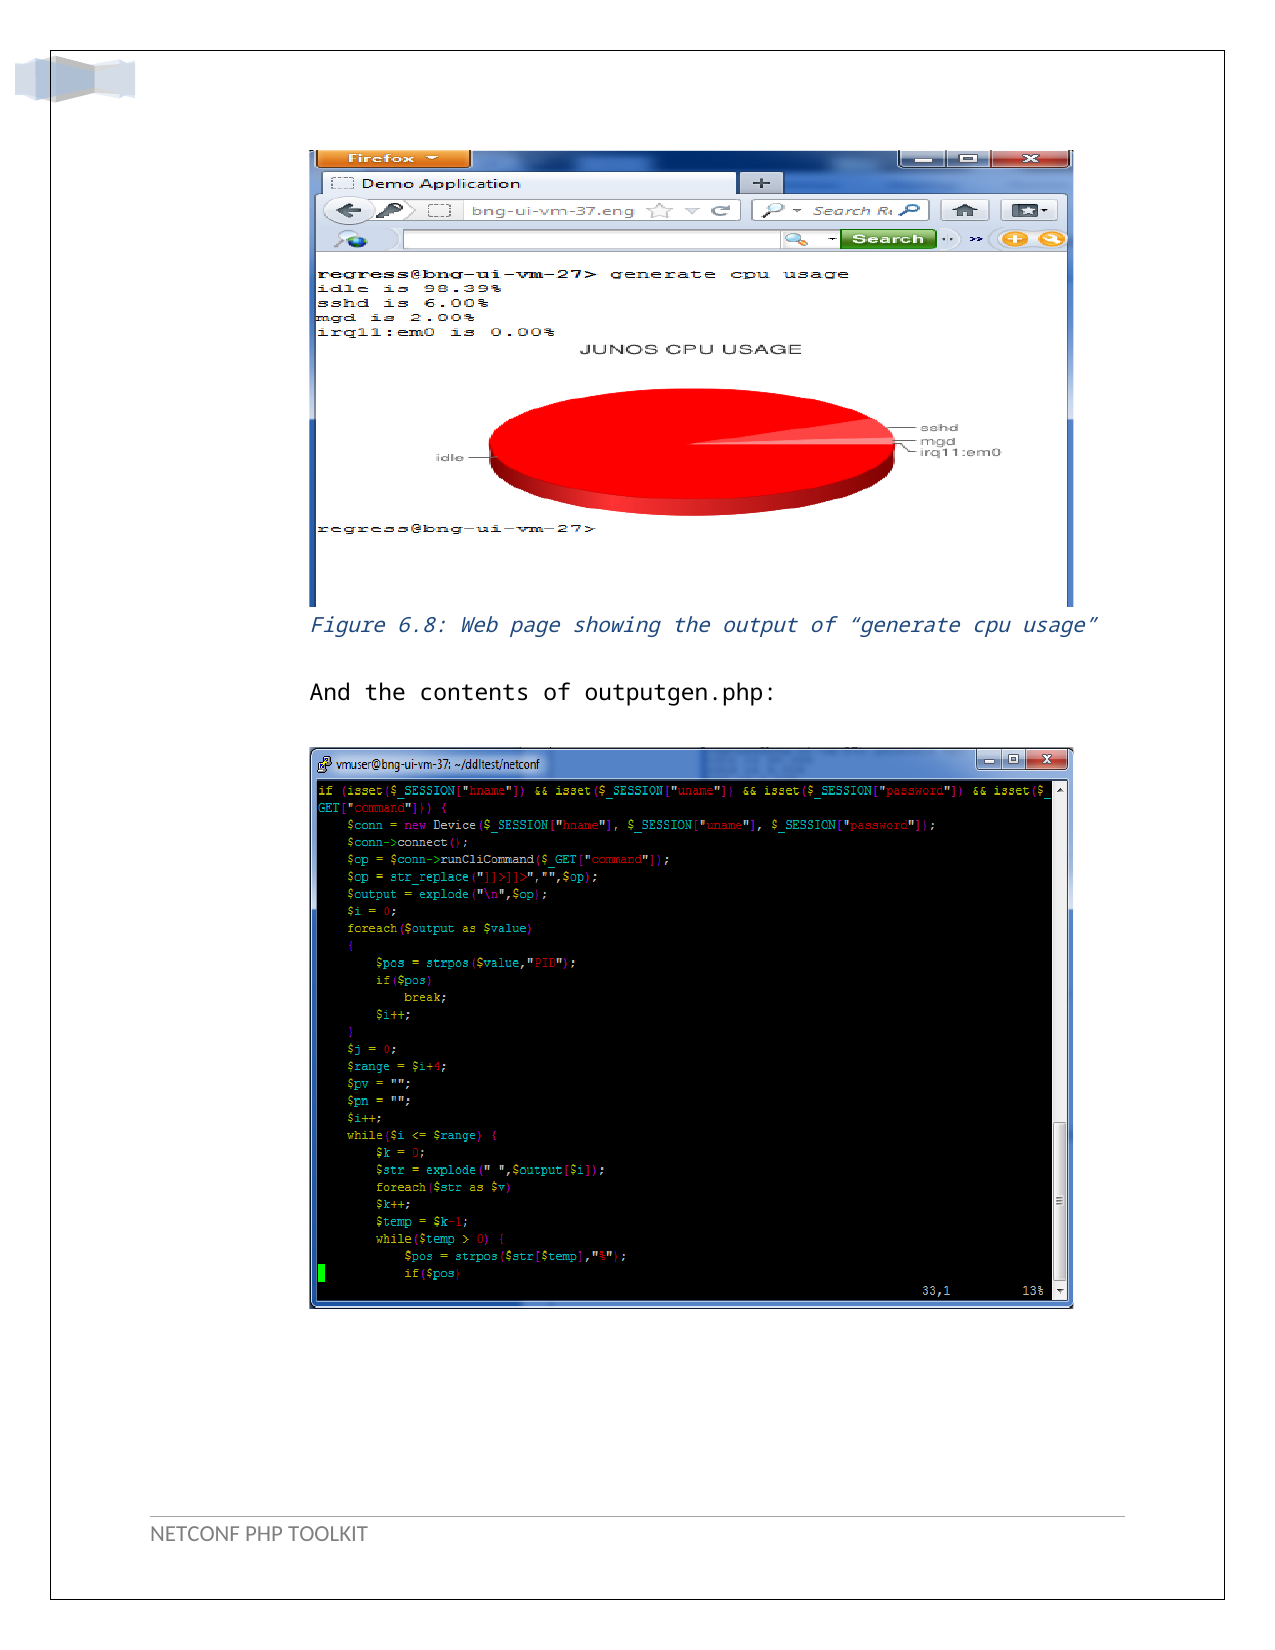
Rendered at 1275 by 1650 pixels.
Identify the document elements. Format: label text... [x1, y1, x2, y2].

picture [309, 150, 1074, 607]
list And the contents of outputgen.php: [309, 676, 1125, 707]
picture [309, 747, 1074, 1309]
list Figure 6.8: Web page showing the output of “generate cpu usage” [309, 610, 1125, 639]
